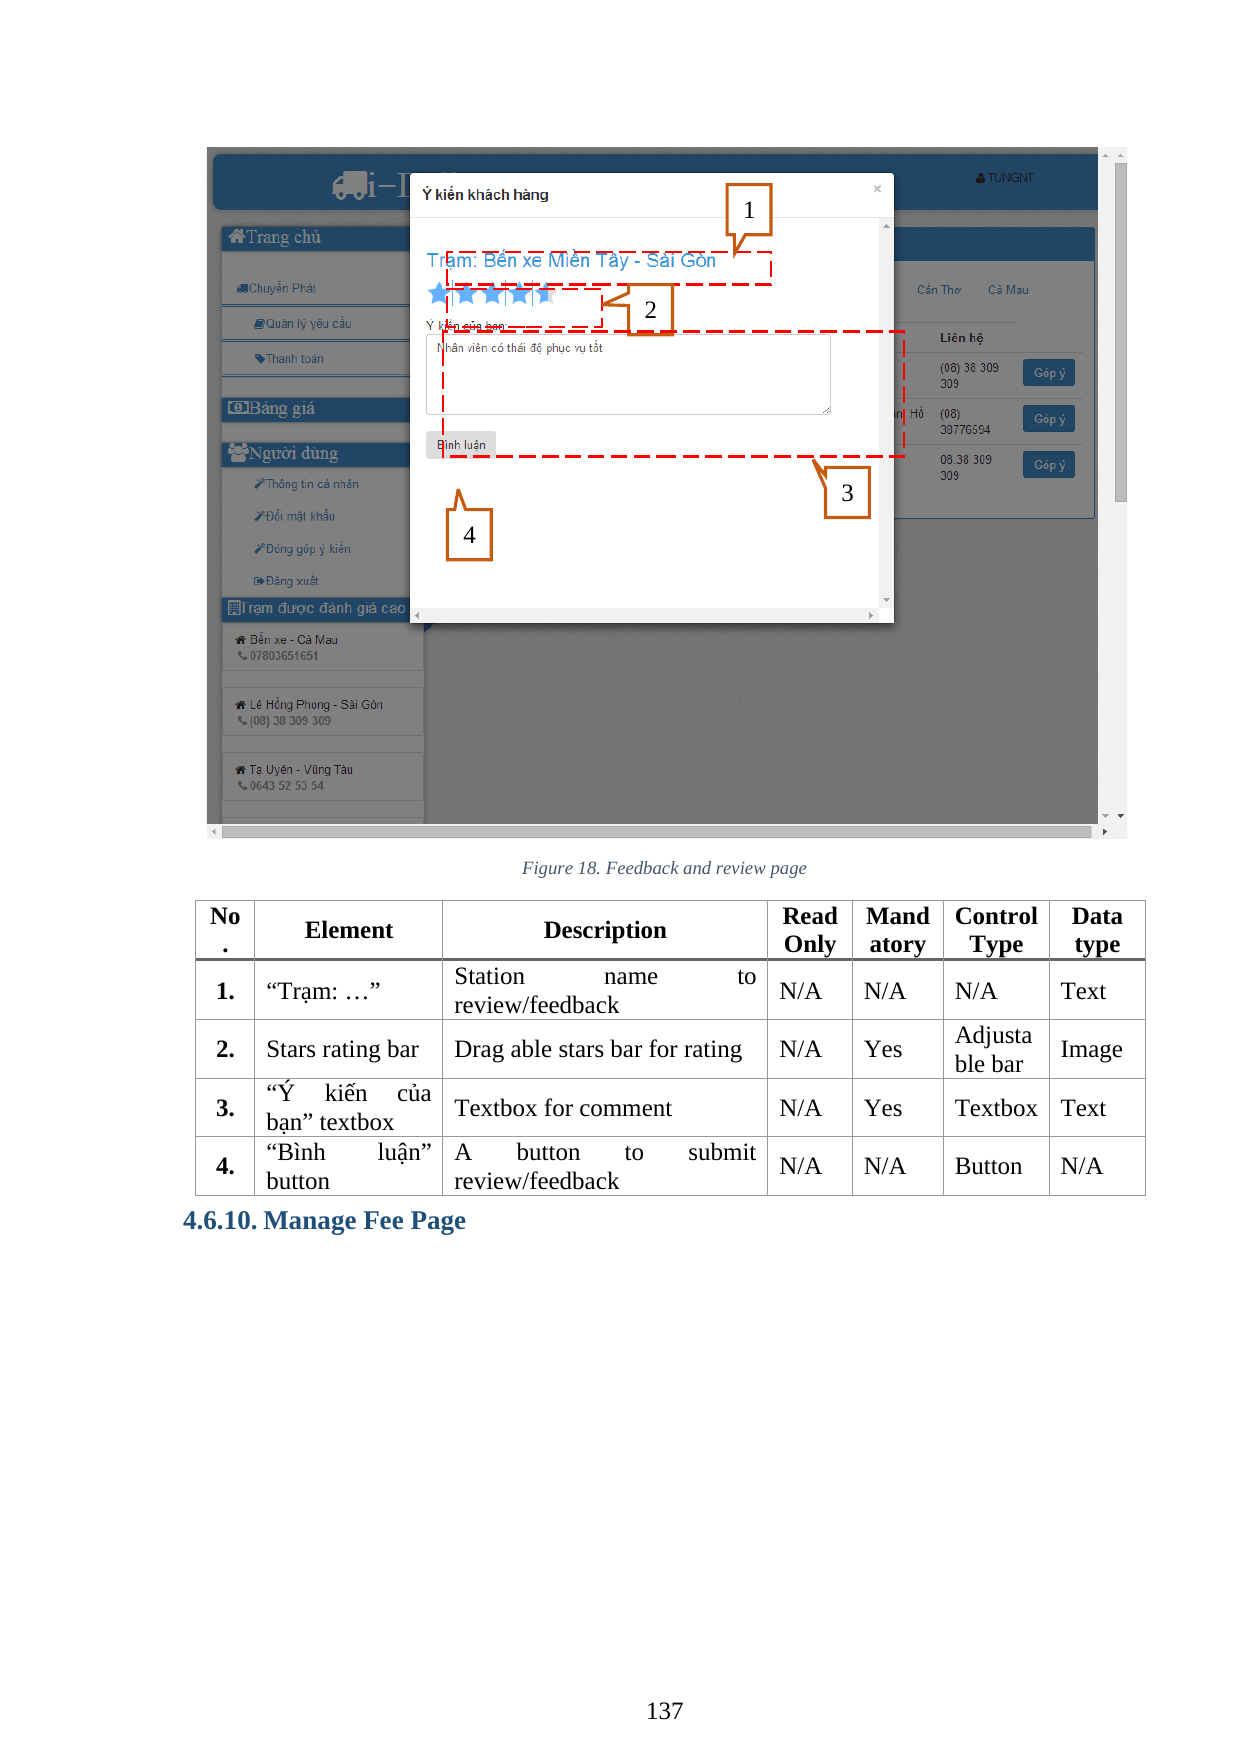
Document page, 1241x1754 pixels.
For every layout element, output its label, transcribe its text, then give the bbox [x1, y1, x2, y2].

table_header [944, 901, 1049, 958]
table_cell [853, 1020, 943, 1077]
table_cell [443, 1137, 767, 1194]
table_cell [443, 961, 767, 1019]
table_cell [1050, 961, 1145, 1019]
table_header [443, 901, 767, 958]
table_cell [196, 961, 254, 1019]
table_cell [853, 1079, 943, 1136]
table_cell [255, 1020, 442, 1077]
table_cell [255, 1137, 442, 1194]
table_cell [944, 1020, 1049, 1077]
subtitle Manage Fee Page [257, 1204, 1122, 1235]
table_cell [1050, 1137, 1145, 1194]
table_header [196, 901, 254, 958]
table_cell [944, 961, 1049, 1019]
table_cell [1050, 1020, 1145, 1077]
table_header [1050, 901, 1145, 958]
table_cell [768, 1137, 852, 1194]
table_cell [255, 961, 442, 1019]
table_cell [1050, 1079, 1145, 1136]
picture [206, 147, 1128, 839]
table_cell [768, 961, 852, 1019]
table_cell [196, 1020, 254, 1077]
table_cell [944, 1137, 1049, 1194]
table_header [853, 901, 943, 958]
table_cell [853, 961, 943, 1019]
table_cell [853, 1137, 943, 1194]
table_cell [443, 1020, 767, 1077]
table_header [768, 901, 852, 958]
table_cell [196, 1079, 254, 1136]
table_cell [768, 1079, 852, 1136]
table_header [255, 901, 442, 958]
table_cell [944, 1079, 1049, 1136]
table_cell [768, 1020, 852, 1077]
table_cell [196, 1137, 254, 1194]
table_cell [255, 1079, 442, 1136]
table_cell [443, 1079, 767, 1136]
